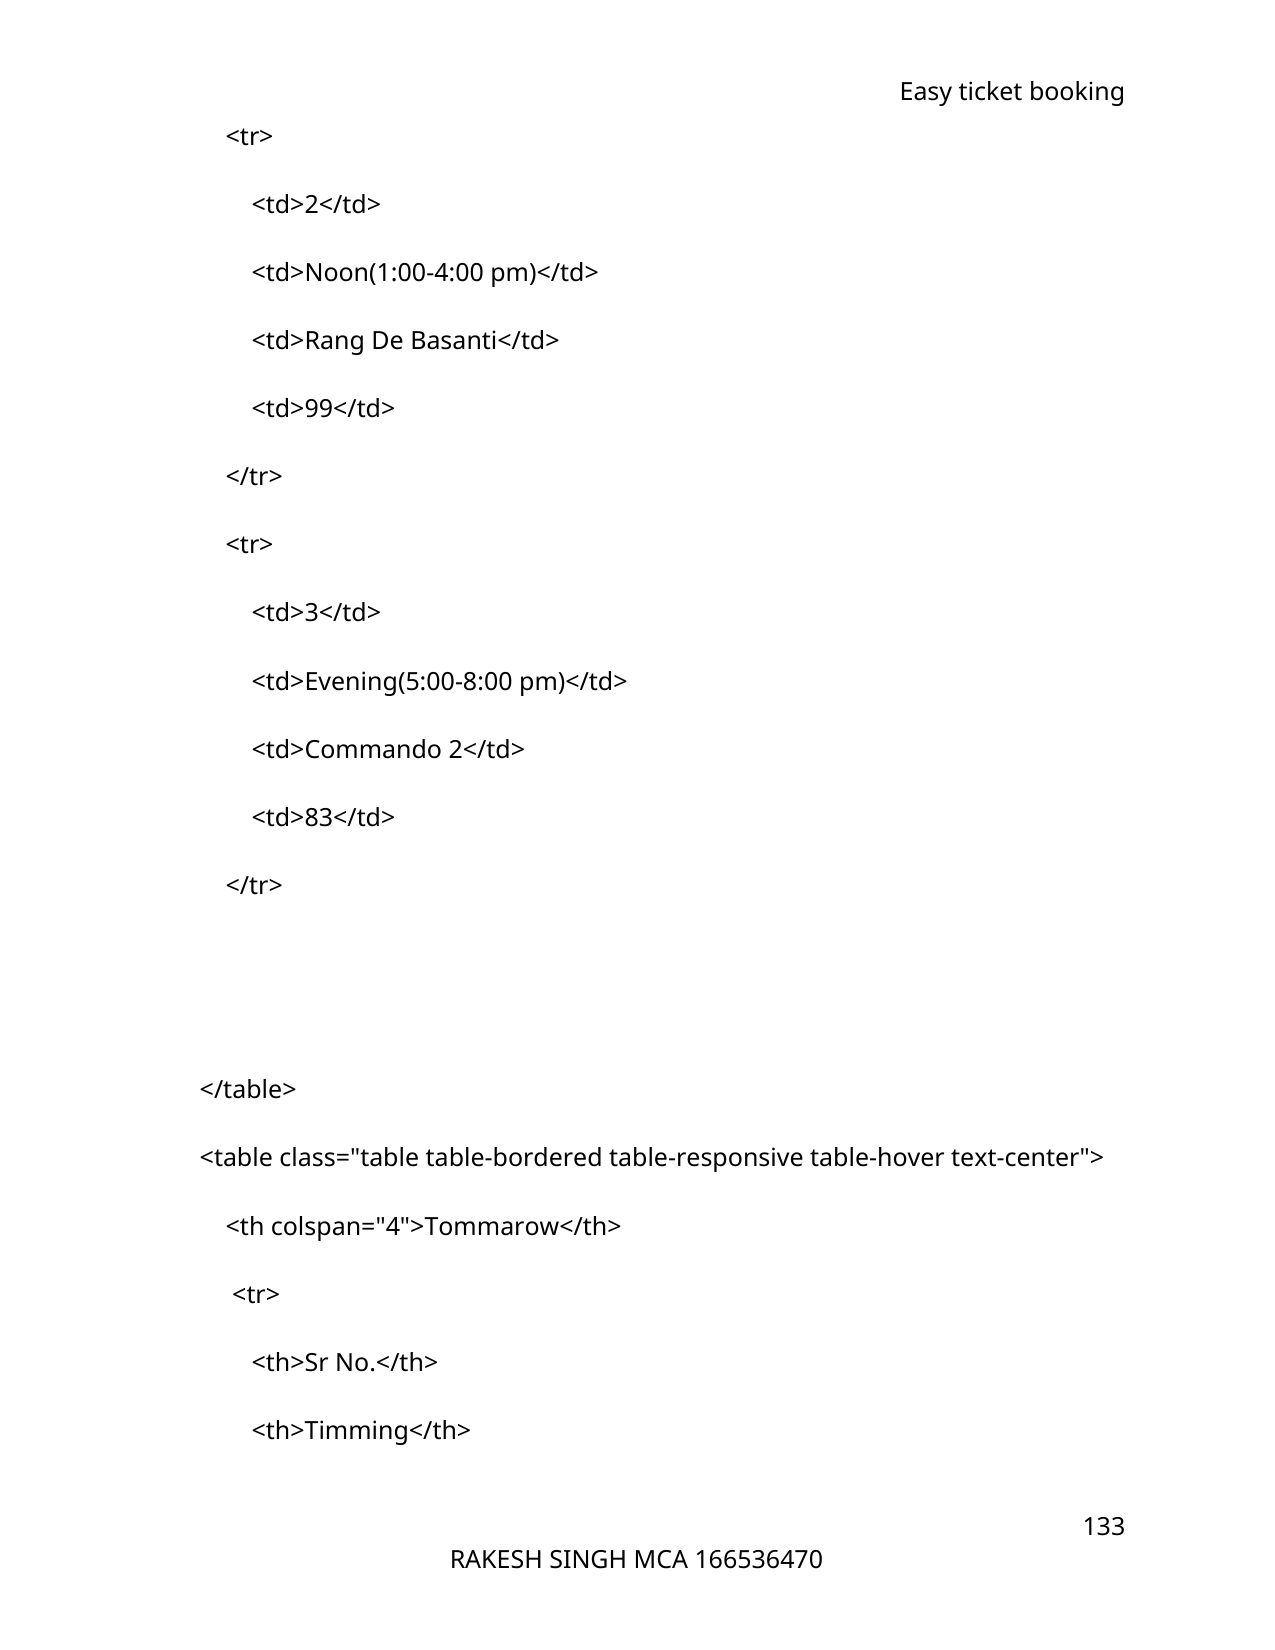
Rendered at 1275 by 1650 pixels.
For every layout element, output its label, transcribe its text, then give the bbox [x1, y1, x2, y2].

text <td>Noon(1:00-4:00 pm)</td> [148, 254, 1125, 288]
text <tr> [148, 1276, 1125, 1310]
text </table> [148, 1072, 1125, 1106]
text <td>Evening(5:00-8:00 pm)</td> [148, 663, 1125, 697]
text </tr> [148, 459, 1125, 493]
text <th colspan="4">Tommarow</th> [148, 1208, 1125, 1242]
text <tr> [148, 527, 1125, 561]
text <td>Rang De Basanti</td> [148, 322, 1125, 357]
text <td>83</td> [148, 799, 1125, 833]
text <td>2</td> [148, 186, 1125, 220]
text <td>99</td> [148, 391, 1125, 425]
text </tr> [148, 867, 1125, 902]
text <td>3</td> [148, 595, 1125, 629]
text <th>Sr No.</th> [148, 1344, 1125, 1378]
text <td>Commando 2</td> [148, 731, 1125, 765]
text <table class="table table-bordered table-responsive table-hover text-center"> [148, 1140, 1125, 1174]
text <tr> [148, 118, 1125, 152]
text <th>Timming</th> [148, 1412, 1125, 1447]
